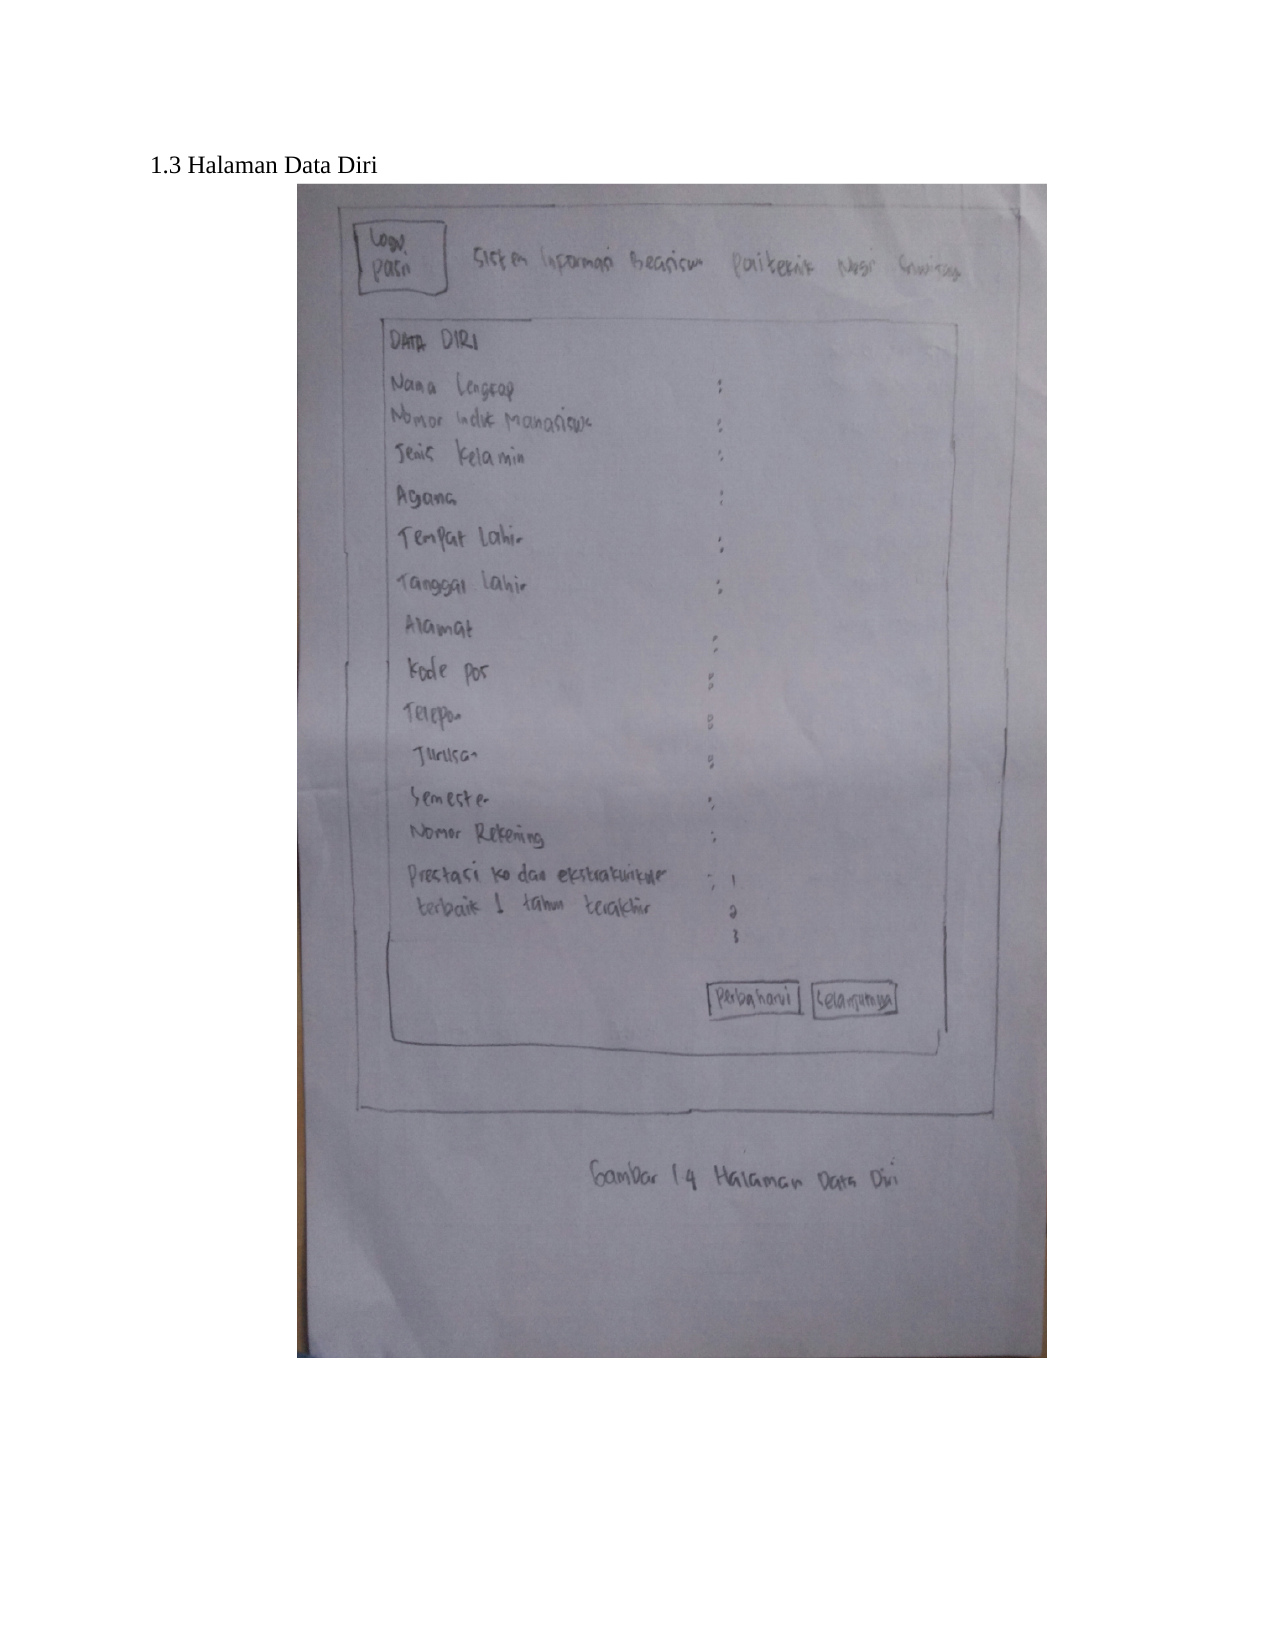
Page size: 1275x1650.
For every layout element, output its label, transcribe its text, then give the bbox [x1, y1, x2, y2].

picture [297, 185, 1047, 1358]
list Halaman Data Diri [150, 150, 1125, 179]
